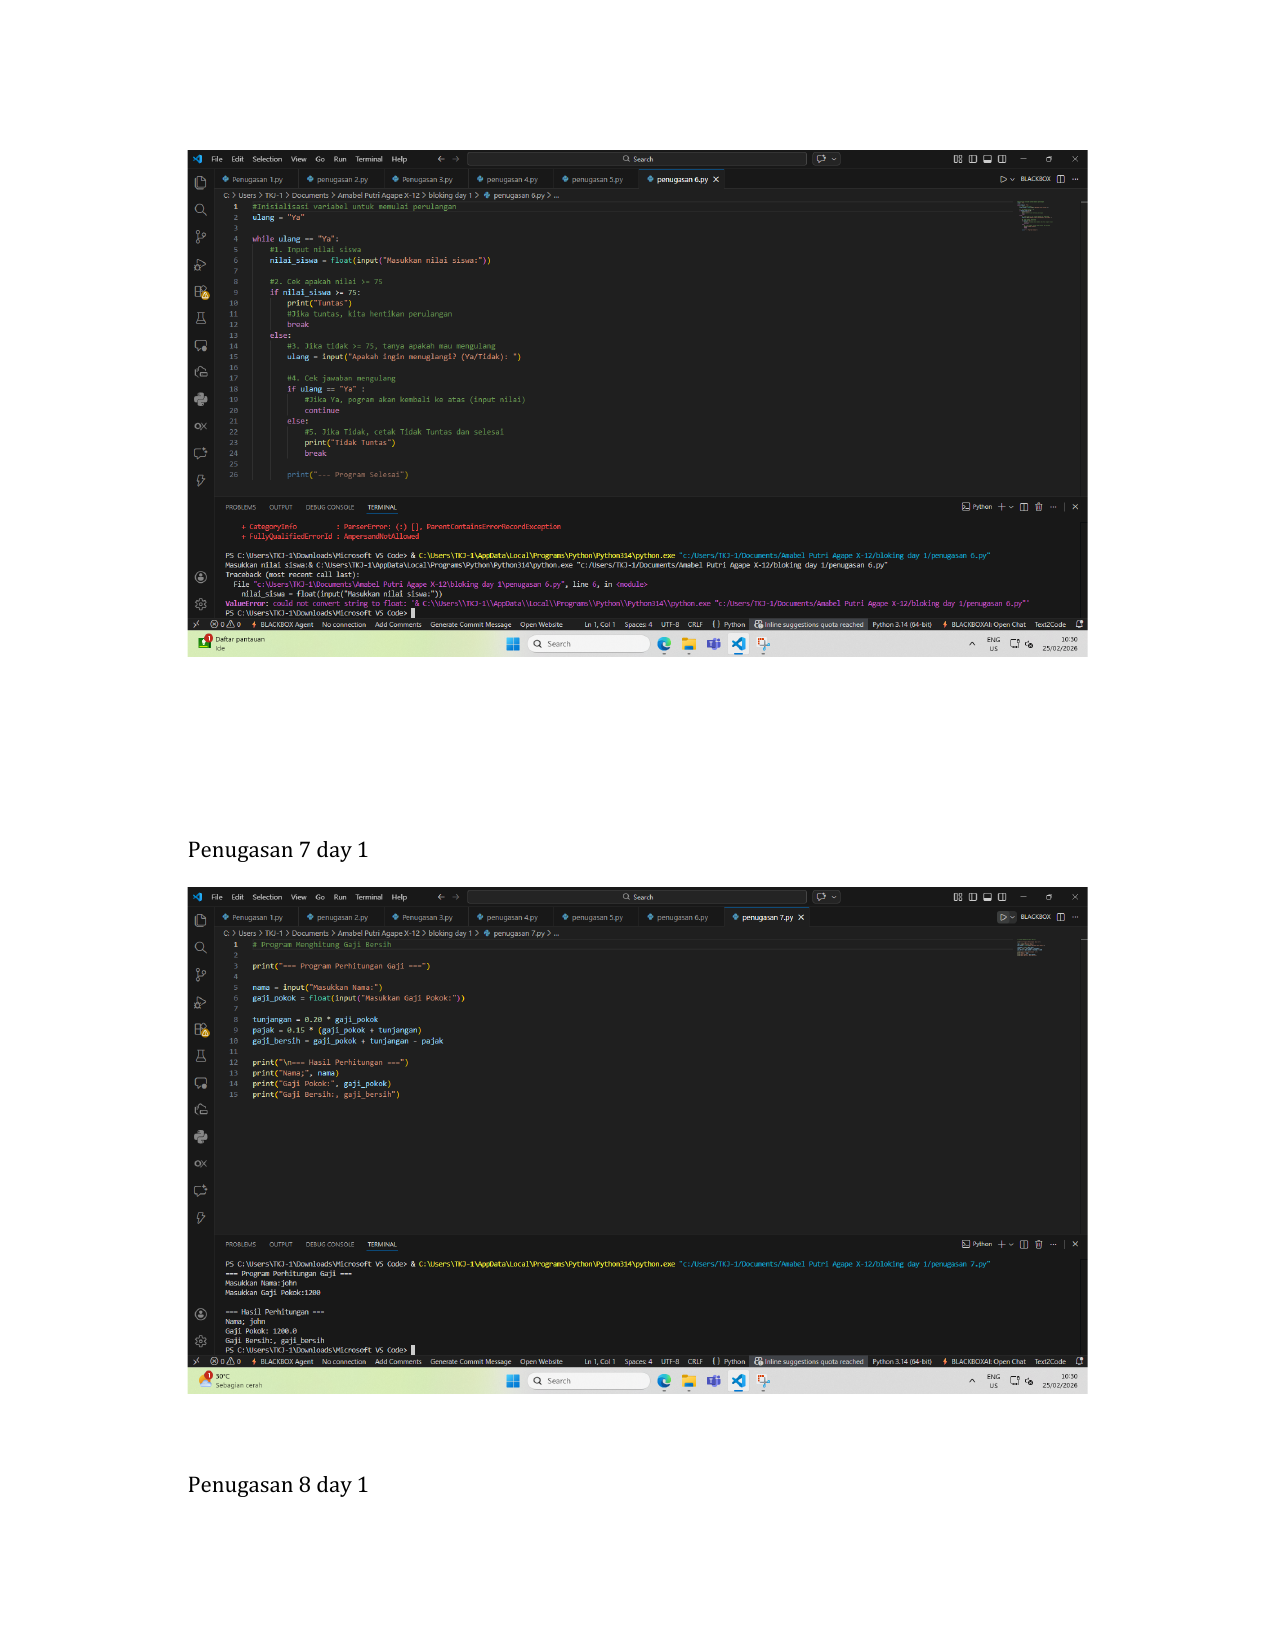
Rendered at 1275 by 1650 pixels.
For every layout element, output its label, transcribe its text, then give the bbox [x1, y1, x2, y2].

text Penugasan 8 day 1 [187, 1470, 1087, 1497]
picture [187, 150, 1088, 657]
text Penugasan 7 day 1 [187, 836, 1087, 863]
picture [187, 887, 1088, 1394]
